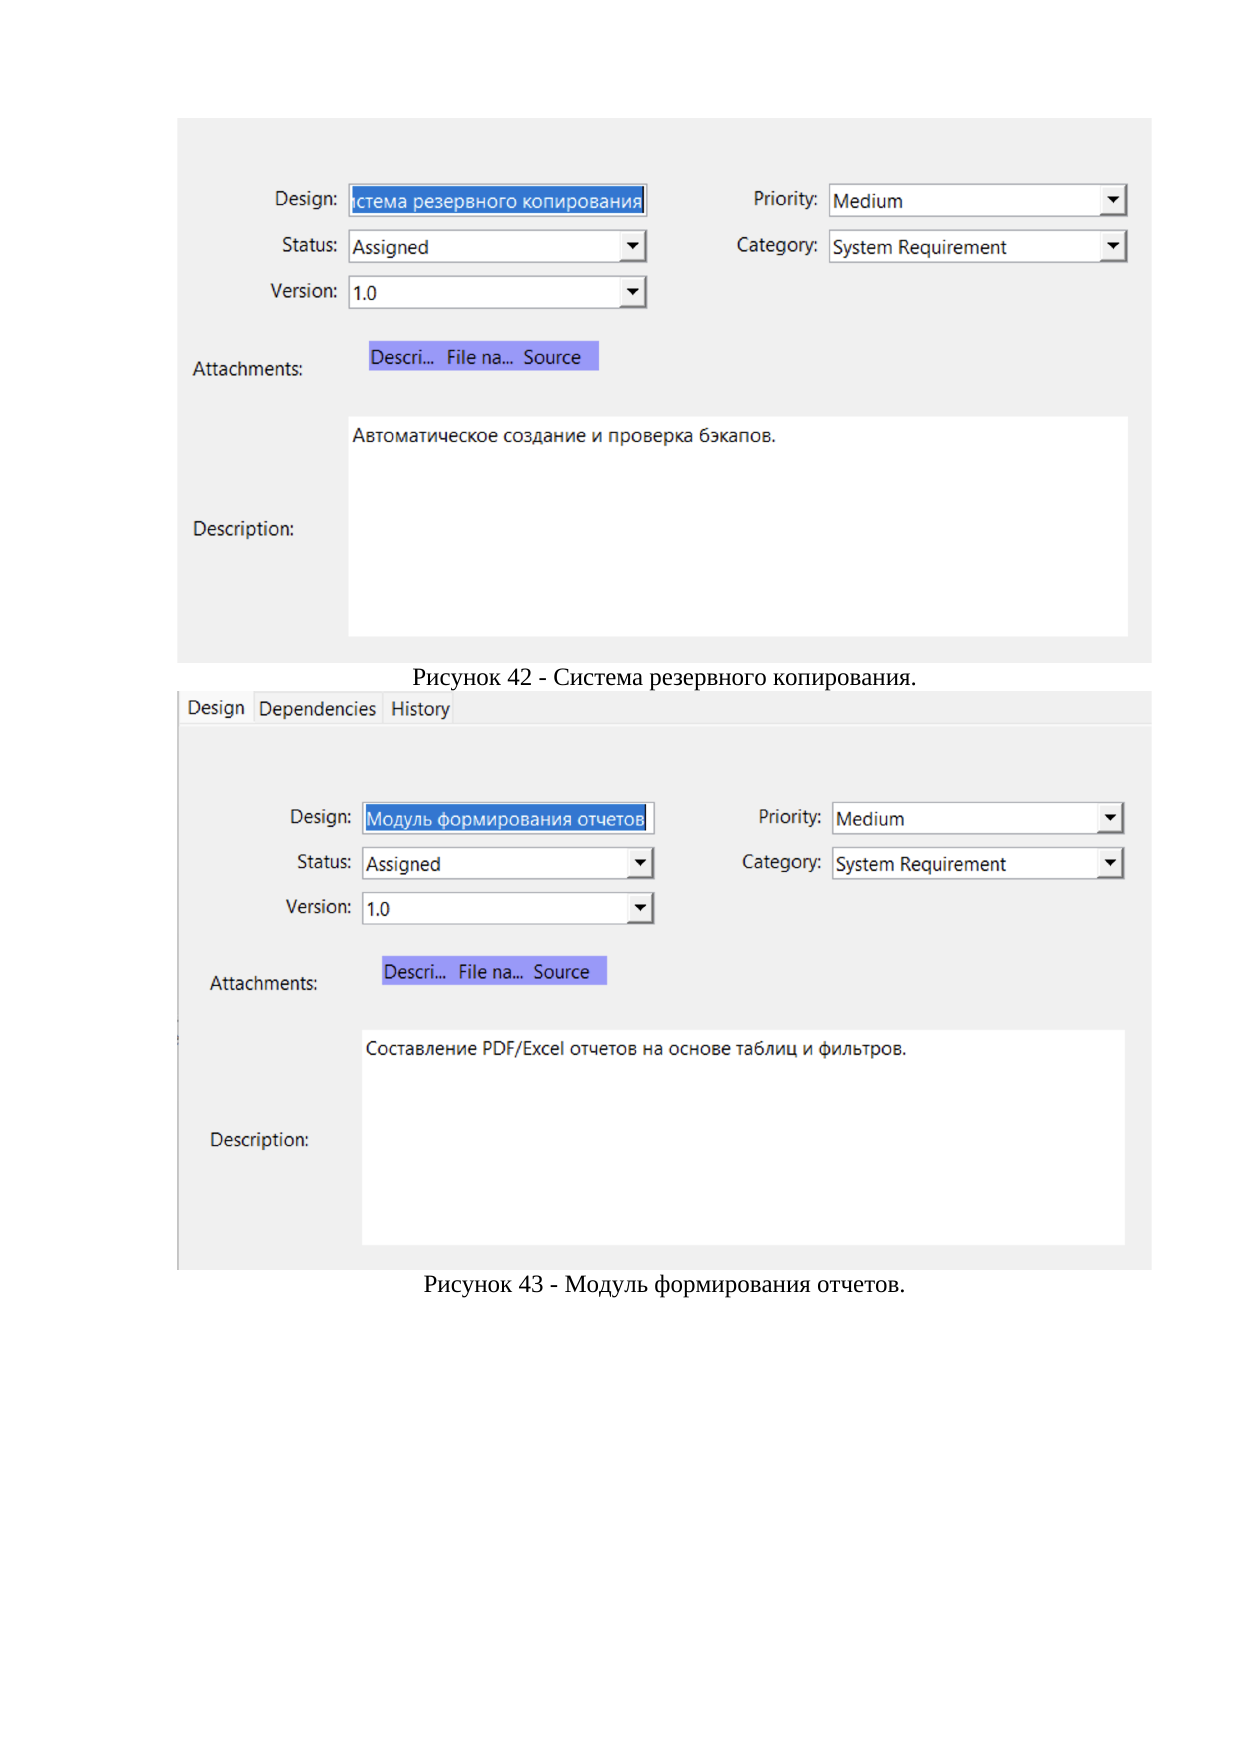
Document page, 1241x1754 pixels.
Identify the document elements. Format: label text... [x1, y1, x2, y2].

picture [177, 118, 1152, 663]
text Рисунок 43 - Модуль формирования отчетов. [177, 1270, 1152, 1298]
picture [177, 691, 1152, 1270]
text Рисунок 42 - Система резервного копирования. [177, 663, 1152, 691]
